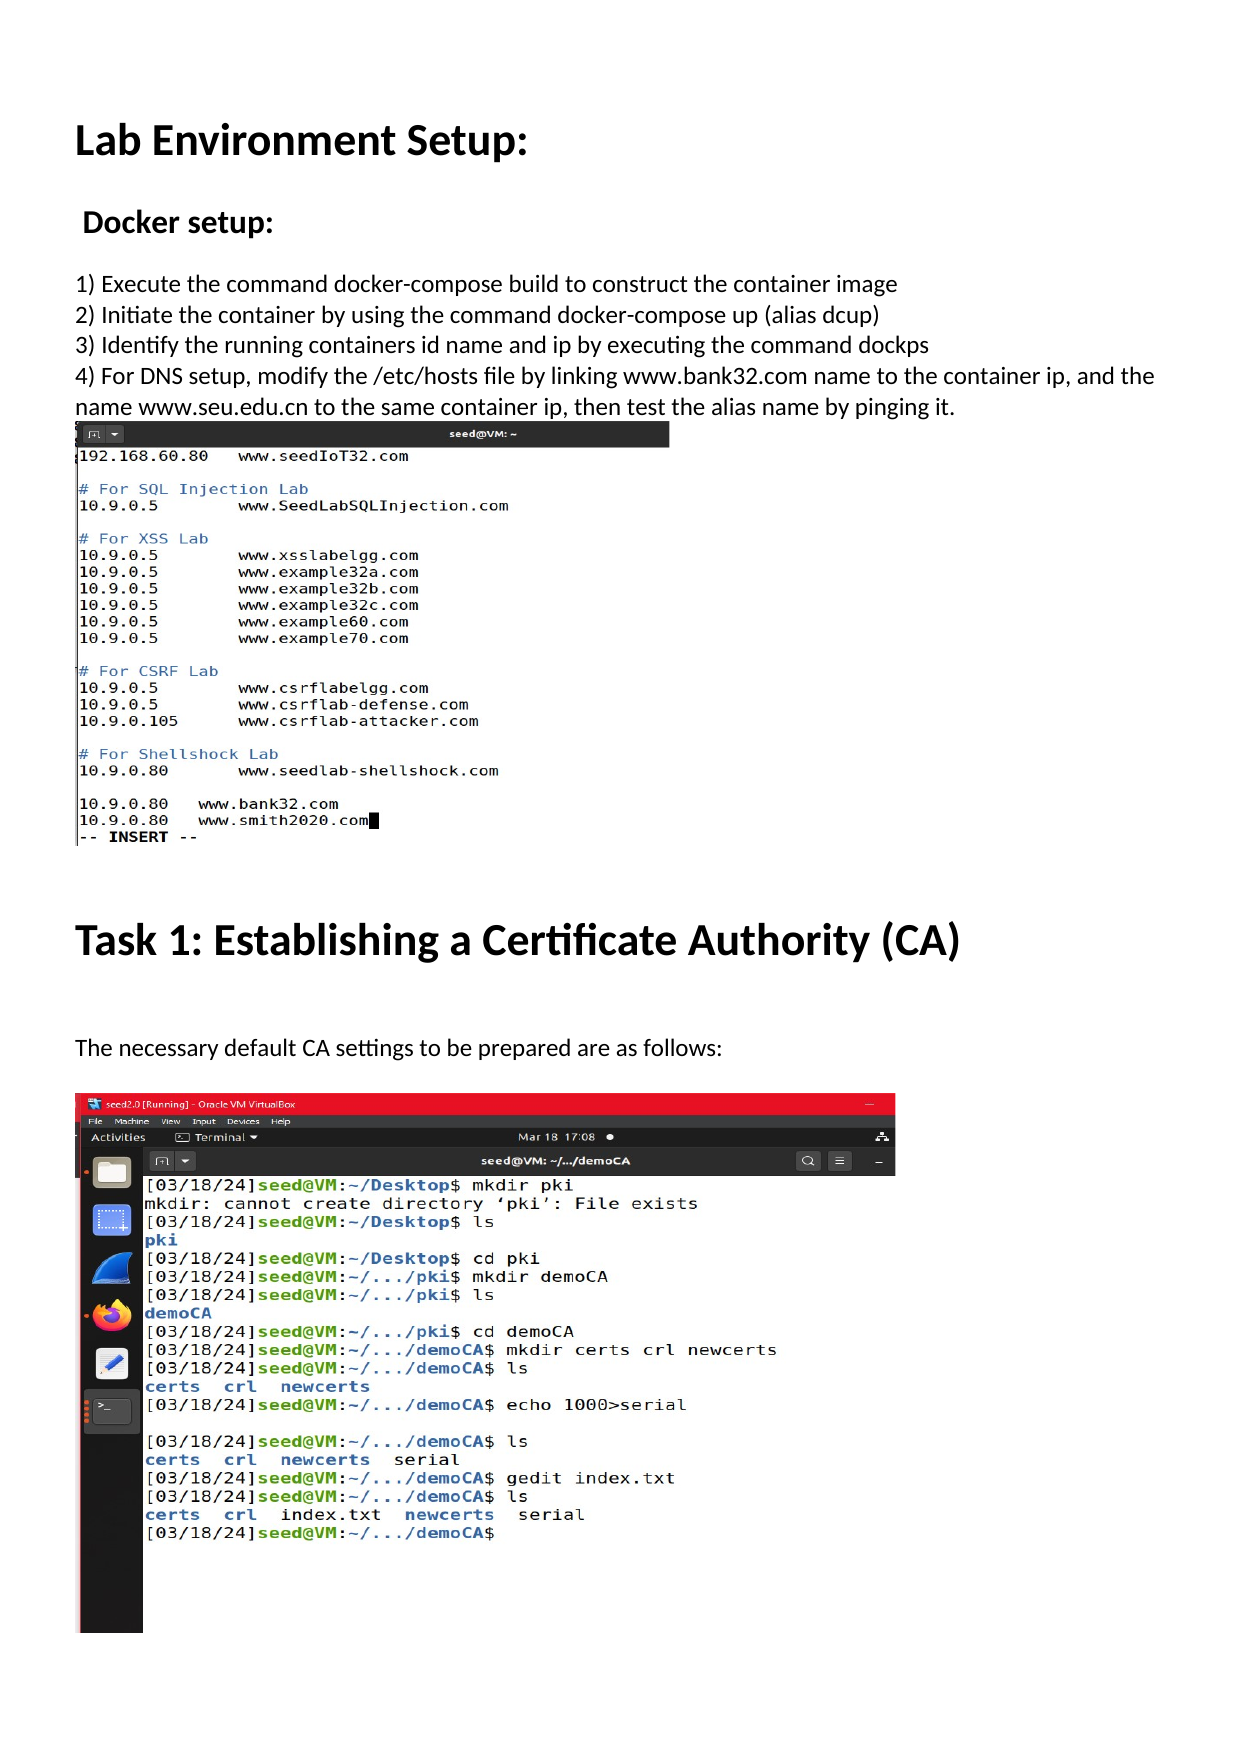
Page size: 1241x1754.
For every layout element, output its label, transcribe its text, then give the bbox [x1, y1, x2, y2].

picture [75, 421, 670, 846]
list Execute the command docker-compose build to construct the container image [75, 268, 1165, 299]
picture [75, 1093, 896, 1633]
subtitle Task 1: Establishing a Certificate Authority (CA) [75, 911, 1165, 967]
list Initiate the container by using the command docker-compose up (alias dcup) [75, 299, 1165, 329]
text The necessary default CA settings to be prepared are as follows: [75, 1032, 1165, 1063]
subtitle Lab Environment Setup: [75, 110, 1165, 166]
text 4) For DNS setup, modify the /etc/hosts file by linking www.bank32.com name to the container ip, and the name www.seu.edu.cn to the same container ip, then test the alias name by pinging it. [75, 360, 1165, 421]
subtitle Docker setup: [75, 201, 1165, 241]
list Identify the running containers id name and ip by executing the command dockps [75, 329, 1165, 360]
